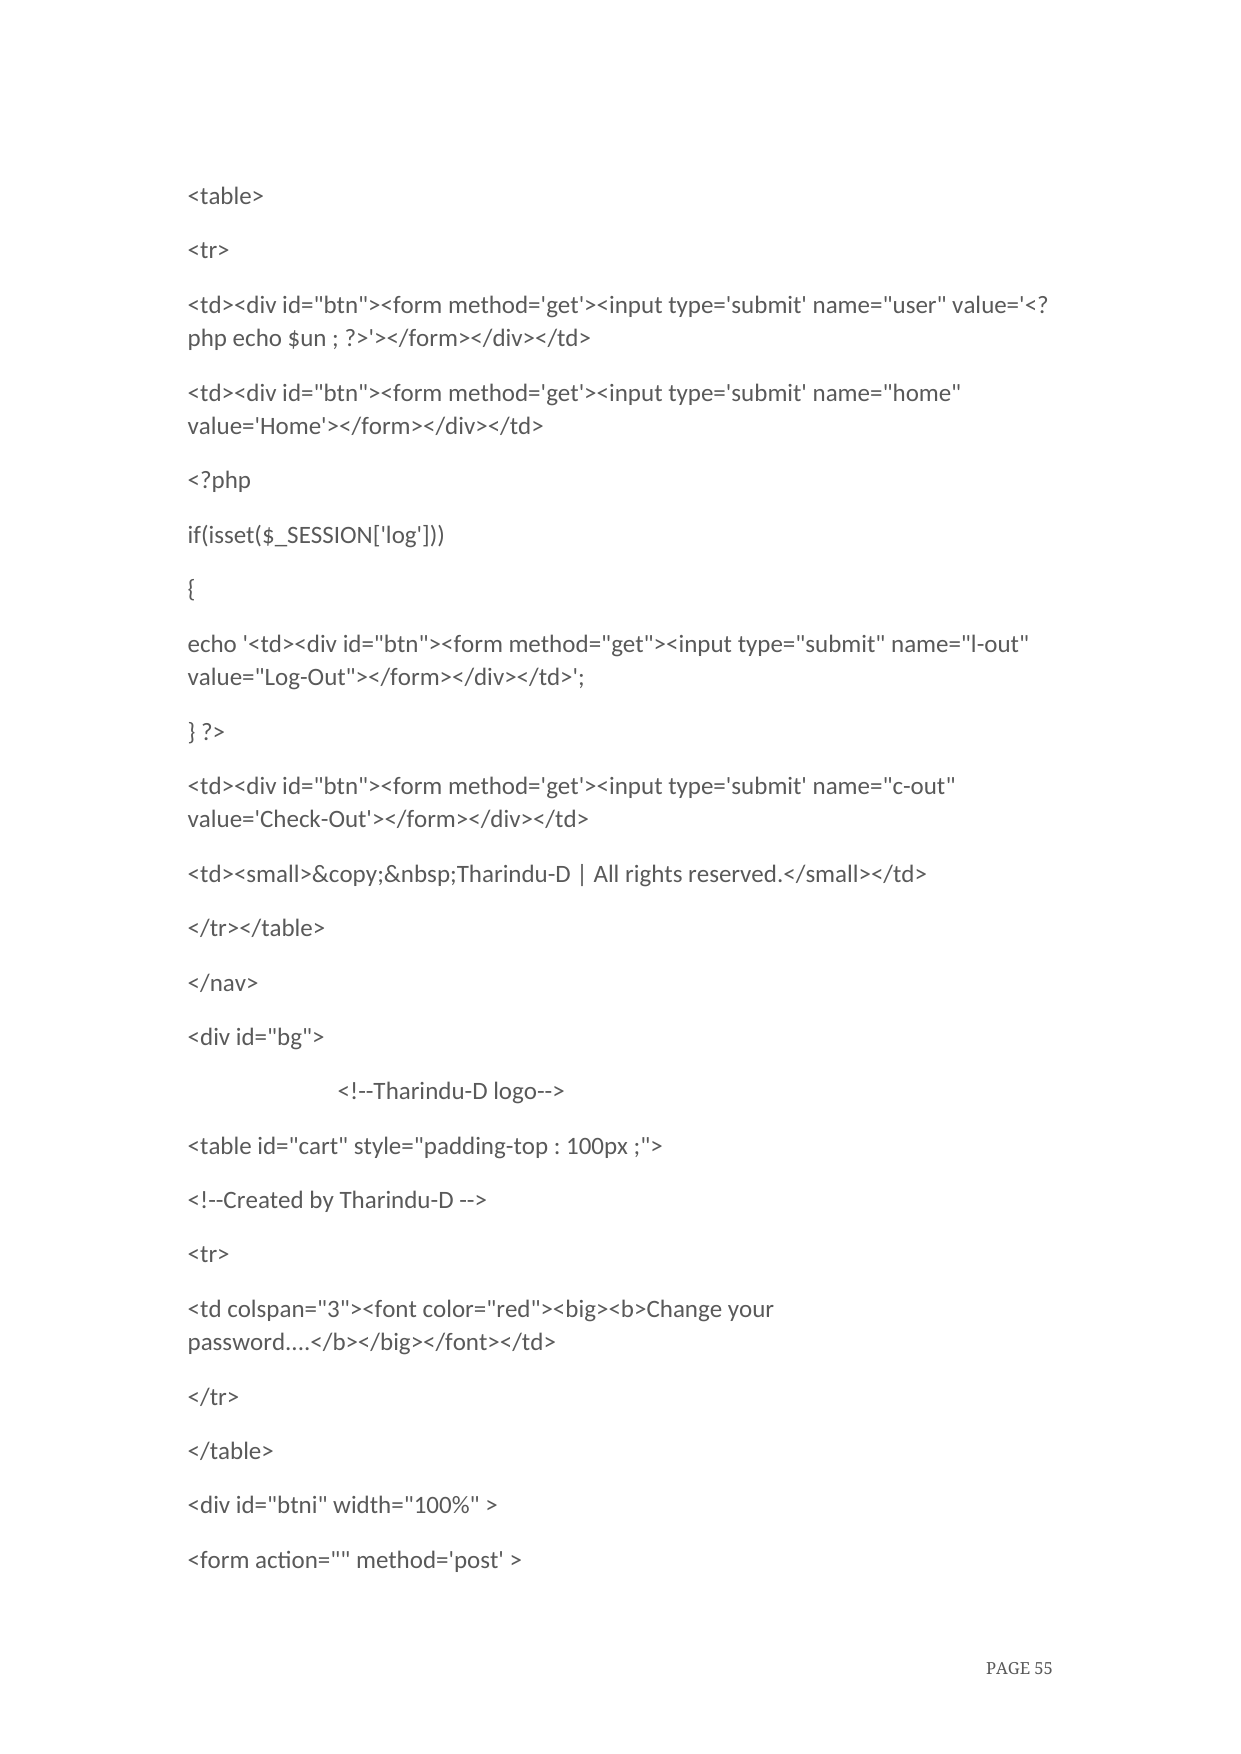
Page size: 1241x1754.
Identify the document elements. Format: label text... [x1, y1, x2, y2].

text <tr> [187, 234, 1053, 265]
text </nav> [187, 967, 1053, 997]
text <td><small>&copy;&nbsp;Tharindu-D | All rights reserved.</small></td> [187, 858, 1053, 888]
text <td><div id="btn"><form method='get'><input type='submit' name="c-out" value='Check-Out'></form></div></td> [187, 770, 1053, 834]
text </table> [187, 1435, 1053, 1466]
text <div id="btni" width="100%" > [187, 1489, 1053, 1520]
text <form action="" method='post' > [187, 1544, 1053, 1574]
text } ?> [187, 716, 1053, 746]
text echo '<td><div id="btn"><form method="get"><input type="submit" name="l-out" value="Log-Out"></form></div></td>'; [187, 628, 1053, 692]
text <table> [187, 180, 1053, 211]
text <td><div id="btn"><form method='get'><input type='submit' name="home" value='Home'></form></div></td> [187, 377, 1053, 441]
text <table id="cart" style="padding-top : 100px ;"> [187, 1130, 1053, 1160]
text </tr> [187, 1381, 1053, 1411]
text <td colspan="3"><font color="red"><big><b>Change your password....</b></big></font></td> [187, 1293, 1053, 1357]
text <?php [187, 464, 1053, 495]
text </tr></table> [187, 912, 1053, 943]
text <div id="bg"> [187, 1021, 1053, 1052]
text <!--Created by Tharindu-D --> [187, 1184, 1053, 1215]
text { [187, 573, 1053, 604]
text if(isset($_SESSION['log'])) [187, 519, 1053, 549]
text <tr> [187, 1238, 1053, 1269]
text <td><div id="btn"><form method='get'><input type='submit' name="user" value='<?php echo $un ; ?>'></form></div></td> [187, 289, 1053, 353]
text <!--Tharindu-D logo--> [187, 1075, 1053, 1106]
